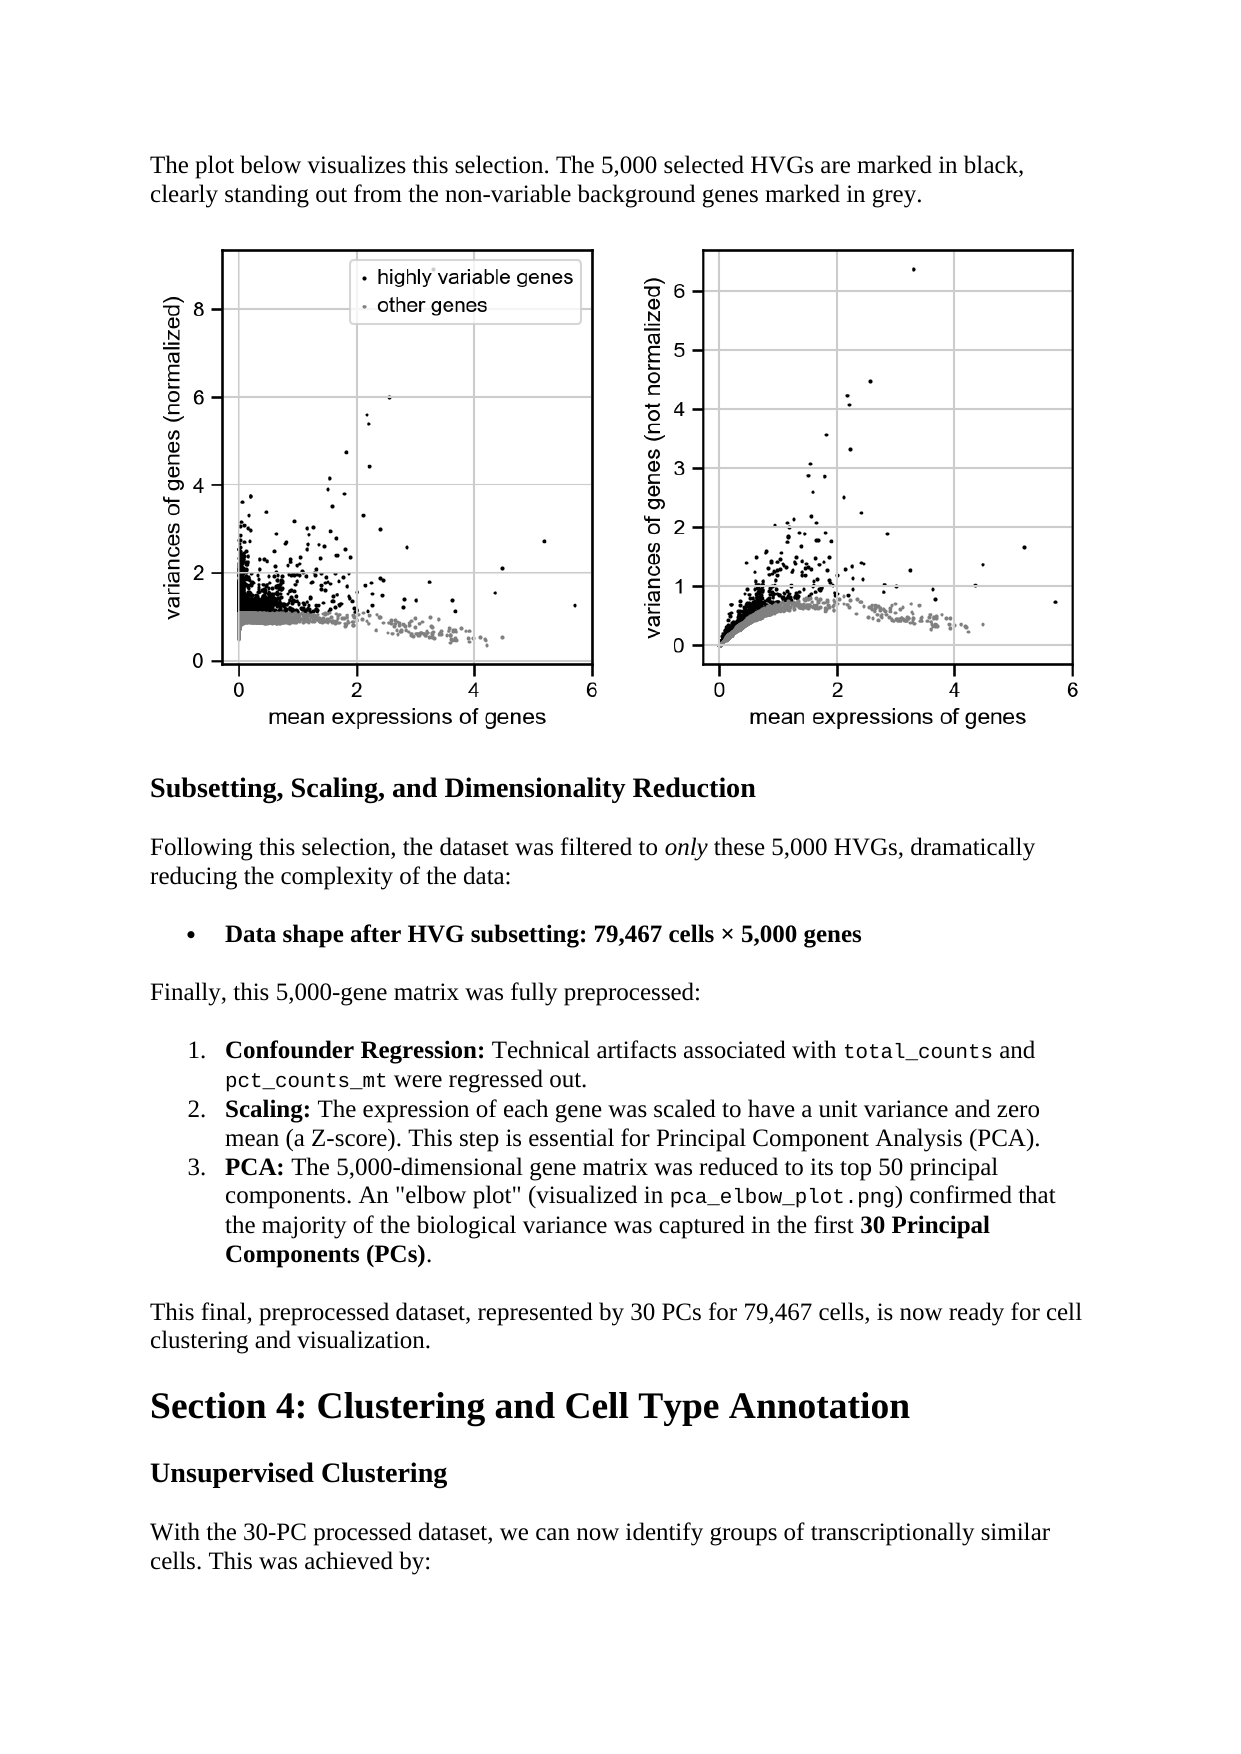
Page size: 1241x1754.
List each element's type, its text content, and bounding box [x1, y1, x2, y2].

text Finally, this 5,000-gene matrix was fully preprocessed: [150, 977, 1090, 1006]
text With the 30-PC processed dataset, we can now identify groups of transcriptionally similar cells. This was achieved by: [150, 1517, 1090, 1575]
list Data shape after HVG subsetting: 79,467 cells × 5,000 genes [187, 919, 1090, 948]
text The plot below visualizes this selection. The 5,000 selected HVGs are marked in black, clearly standing out from the non-variable background genes marked in grey. [150, 150, 1090, 207]
picture [150, 236, 1091, 742]
text This final, preprocessed dataset, represented by 30 PCs for 79,467 cells, is now ready for cell clustering and visualization. [150, 1297, 1090, 1354]
text Section 4: Clustering and Cell Type Annotation [150, 1383, 1090, 1426]
text Following this selection, the dataset was filtered to only these 5,000 HVGs, dramatically reducing the complexity of the data: [150, 832, 1090, 890]
text Subsetting, Scaling, and Dimensionality Reduction [150, 771, 1090, 803]
text Unsupervised Clustering [150, 1456, 1090, 1488]
list PCA: The 5,000-dimensional gene matrix was reduced to its top 50 principal components. An "elbow plot" (visualized in pca_elbow_plot.png) confirmed that the majority of the biological variance was captured in the first 30 Principal Components (PCs). [187, 1152, 1090, 1267]
list Scaling: The expression of each gene was scaled to have a unit variance and zero mean (a Z-score). This step is essential for Principal Component Analysis (PCA). [187, 1094, 1090, 1152]
list Confounder Regression: Technical artifacts associated with total_counts and pct_counts_mt were regressed out. [187, 1035, 1090, 1094]
